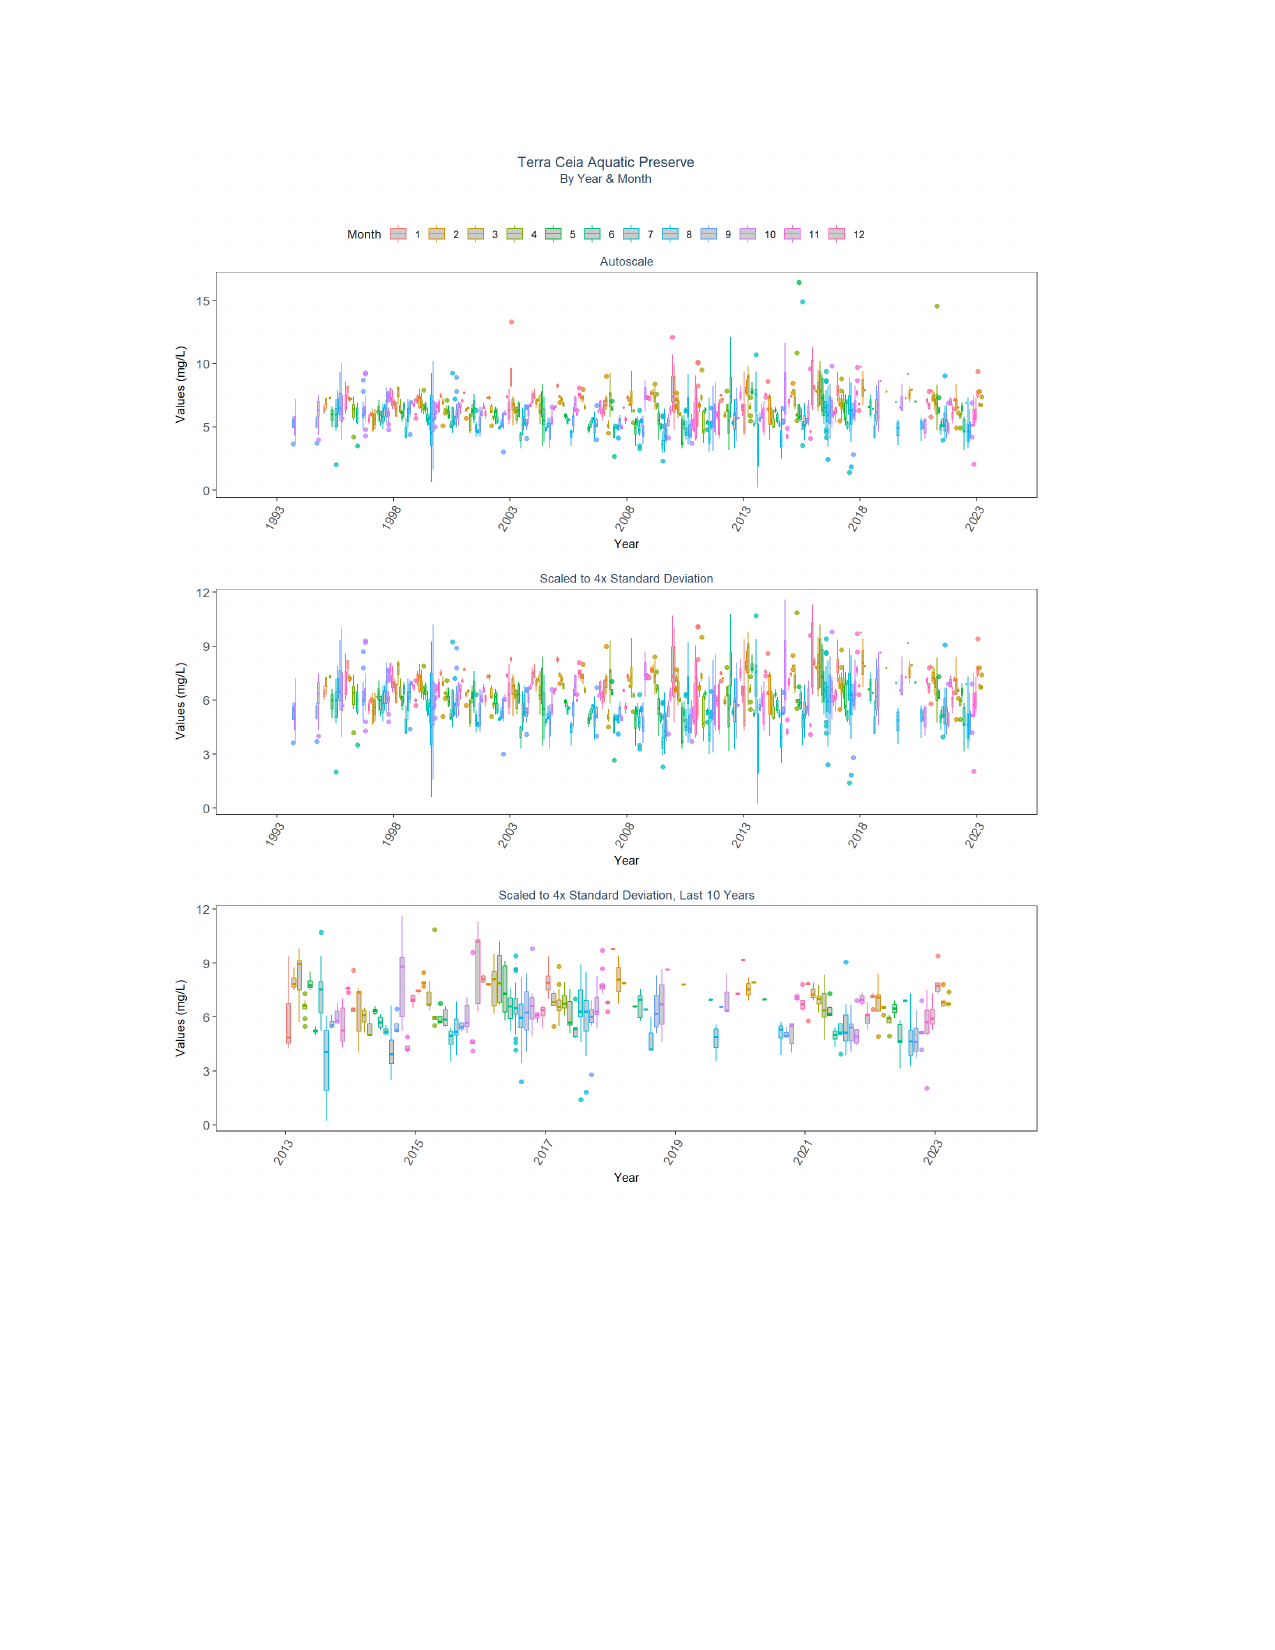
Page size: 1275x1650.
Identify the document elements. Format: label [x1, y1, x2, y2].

picture [168, 150, 1044, 1200]
